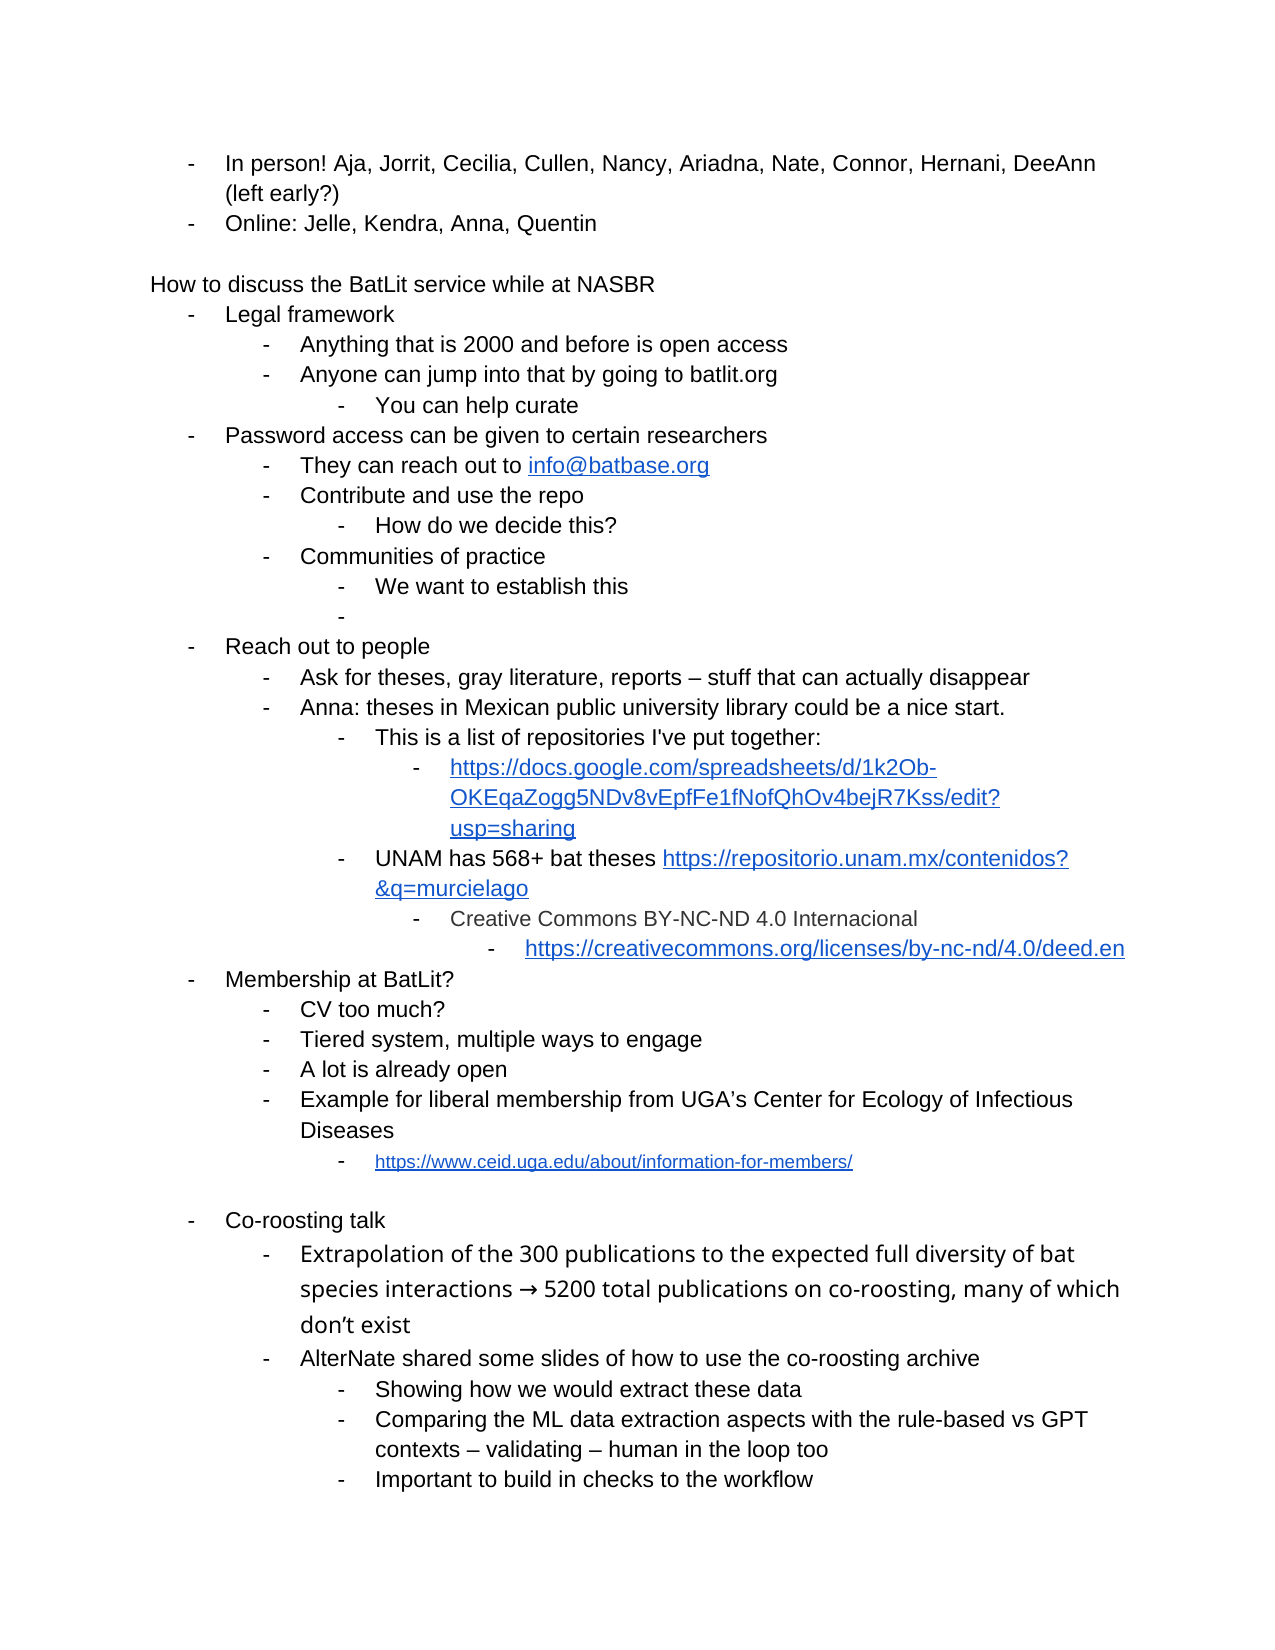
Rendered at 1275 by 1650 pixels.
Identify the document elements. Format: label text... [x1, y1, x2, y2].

list Important to build in checks to the workflow [337, 1466, 1125, 1492]
list Extrapolation of the 300 publications to the expected full diversity of bat species interactions → 5200 total publications on co-roosting, many of which don’t exist [262, 1237, 1125, 1341]
list https://creativecommons.org/licenses/by-nc-nd/4.0/deed.en [487, 935, 1125, 962]
list Creative Commons BY-NC-ND 4.0 Internacional [412, 905, 1125, 932]
list Reach out to people [187, 633, 1125, 660]
list This is a list of repositories I've put together: [337, 724, 1125, 750]
list In person! Aja, Jorrit, Cecilia, Cullen, Nancy, Ariadna, Nate, Connor, Hernani, DeeAnn (left early?) [187, 150, 1125, 207]
list Co-roosting talk [187, 1207, 1125, 1234]
list CV too much? [262, 996, 1125, 1022]
list Membership at BatLit? [187, 966, 1125, 992]
list They can reach out to info@batbase.org [262, 452, 1125, 478]
list https://docs.google.com/spreadsheets/d/1k2Ob-OKEqaZogg5NDv8vEpfFe1fNofQhOv4bejR7Kss/edit?usp=sharing [412, 754, 1125, 841]
list A lot is already open [262, 1056, 1125, 1083]
list Password access can be given to certain researchers [187, 422, 1125, 448]
list Comparing the ML data extraction aspects with the rule-based vs GPT contexts – validating – human in the loop too [337, 1406, 1125, 1462]
list You can help curate [337, 392, 1125, 418]
list Anna: theses in Mexican public university library could be a nice start. [262, 694, 1125, 720]
list How do we decide this? [337, 512, 1125, 539]
list Contribute and use the repo [262, 482, 1125, 509]
list Tiered system, multiple ways to engage [262, 1026, 1125, 1052]
list Online: Jelle, Kendra, Anna, Quentin [187, 210, 1125, 237]
list Anything that is 2000 and before is open access [262, 331, 1125, 358]
list Showing how we would extract these data [337, 1376, 1125, 1402]
list Ask for theses, gray literature, reports – stuff that can actually disappear [262, 663, 1125, 690]
text How to discuss the BatLit service while at NASBR [150, 271, 1125, 297]
list UNAM has 568+ bat theses https://repositorio.unam.mx/contenidos?&q=murcielago [337, 845, 1125, 901]
list AlterNate shared some slides of how to use the co-roosting archive [262, 1345, 1125, 1372]
list We want to establish this [337, 573, 1125, 599]
list Legal framework [187, 301, 1125, 327]
list https://www.ceid.uga.edu/about/information-for-members/ [337, 1147, 1125, 1173]
list Communities of practice [262, 543, 1125, 569]
list Anyone can jump into that by going to batlit.org [262, 361, 1125, 388]
list Example for liberal membership from UGA’s Center for Ecology of Infectious Diseases [262, 1086, 1125, 1143]
